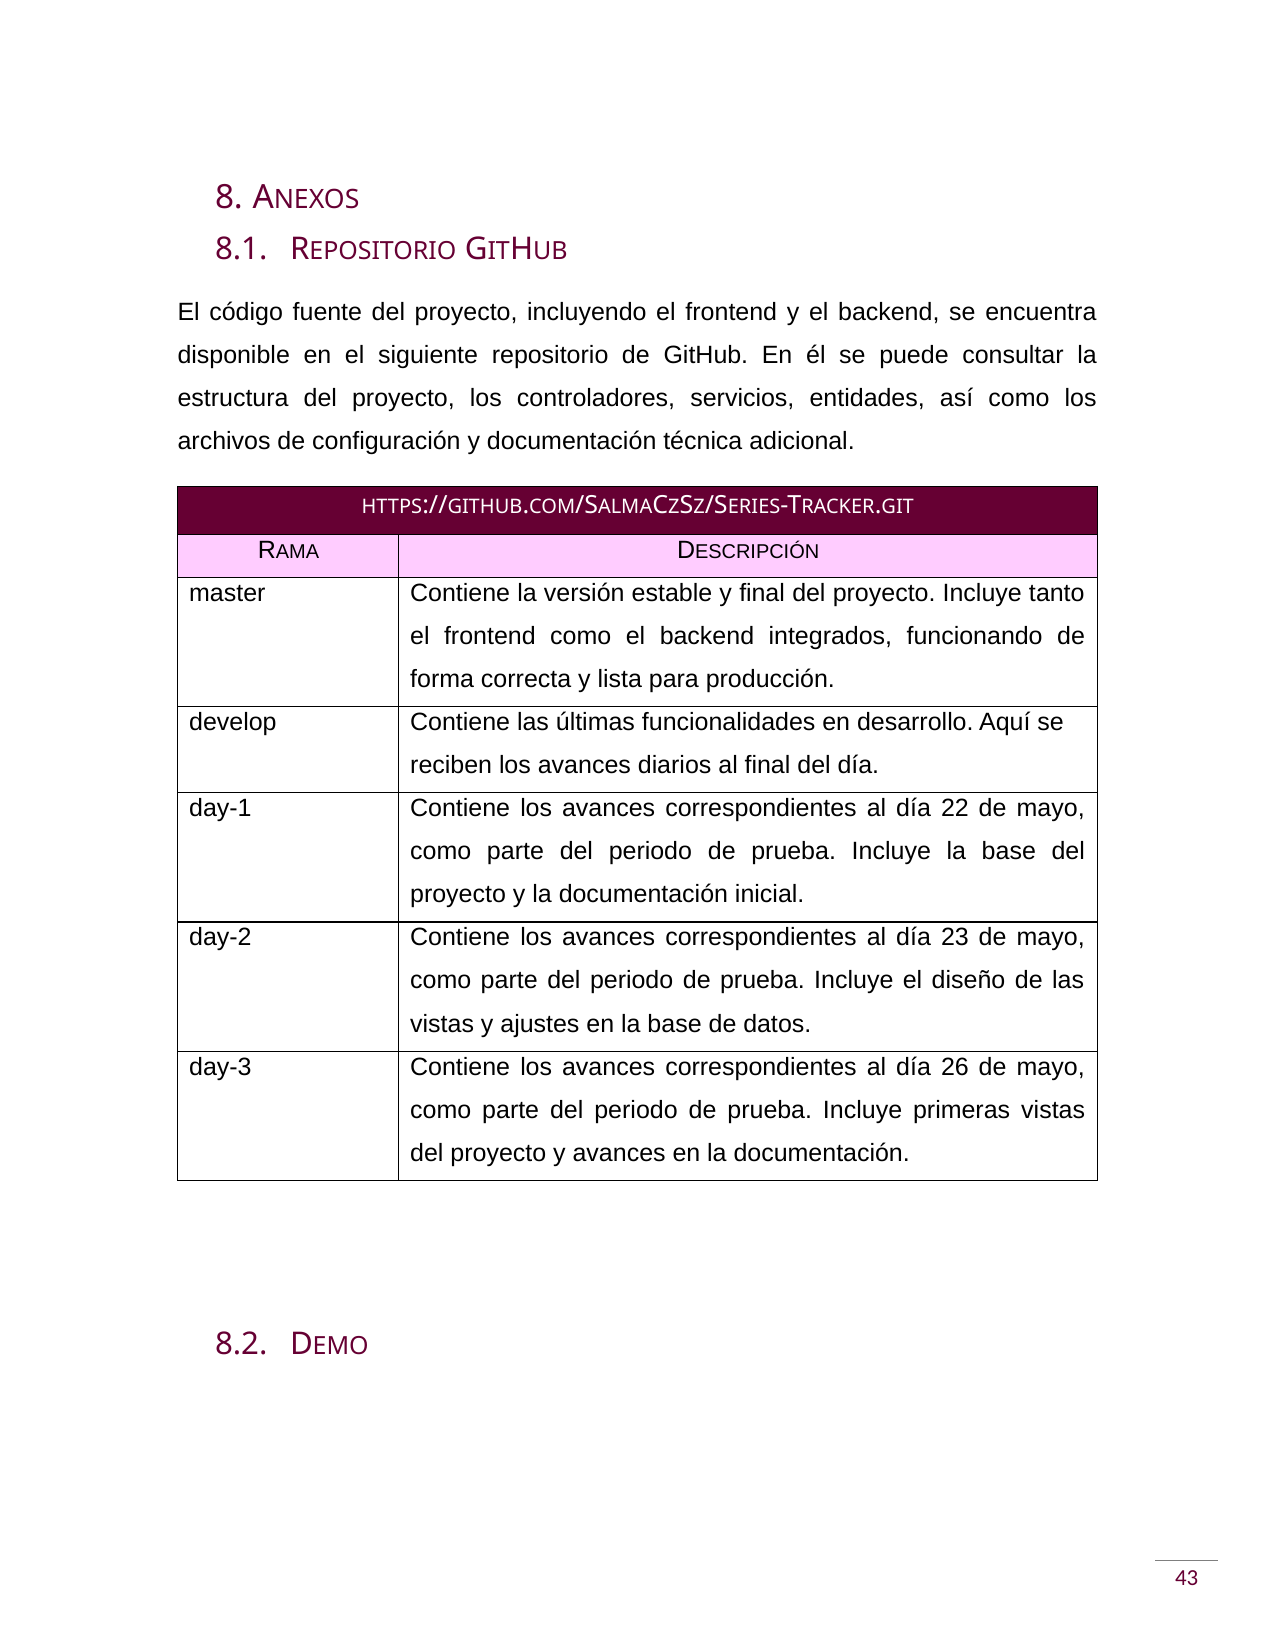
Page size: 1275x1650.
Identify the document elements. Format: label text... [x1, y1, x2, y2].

table_cell day-3 [178, 1052, 398, 1180]
table_cell Contiene los avances correspondientes al día 23 de mayo, como parte del periodo de prueba. Incluye el diseño de las vistas y ajustes en la base de datos. [399, 923, 1097, 1051]
subtitle Repositorio GitHub [215, 226, 1098, 268]
table_cell day-1 [178, 793, 398, 921]
table_cell master [178, 578, 398, 706]
table_cell Contiene los avances correspondientes al día 26 de mayo, como parte del periodo de prueba. Incluye primeras vistas del proyecto y avances en la documentación. [399, 1052, 1097, 1180]
table_cell Contiene la versión estable y final del proyecto. Incluye tanto el frontend como el backend integrados, funcionando de forma correcta y lista para producción. [399, 578, 1097, 706]
table_cell day-2 [178, 923, 398, 1051]
table_header https://github.com/SalmaCzSz/Series-Tracker.git [178, 487, 1097, 534]
subtitle Demo [215, 1321, 1098, 1364]
subtitle Anexos [215, 173, 1098, 218]
table_cell develop [178, 707, 398, 792]
table_cell Contiene las últimas funcionalidades en desarrollo. Aquí se reciben los avances diarios al final del día. [399, 707, 1097, 792]
table_cell Contiene los avances correspondientes al día 22 de mayo, como parte del periodo de prueba. Incluye la base del proyecto y la documentación inicial. [399, 793, 1097, 921]
text El código fuente del proyecto, incluyendo el frontend y el backend, se encuentra disponible en el siguiente repositorio de GitHub. En él se puede consultar la estructura del proyecto, los controladores, servicios, entidades, así como los archivos de configuración y documentación técnica adicional. [177, 297, 1098, 455]
table_cell Rama [178, 535, 398, 577]
table_cell Descripción [399, 535, 1097, 577]
